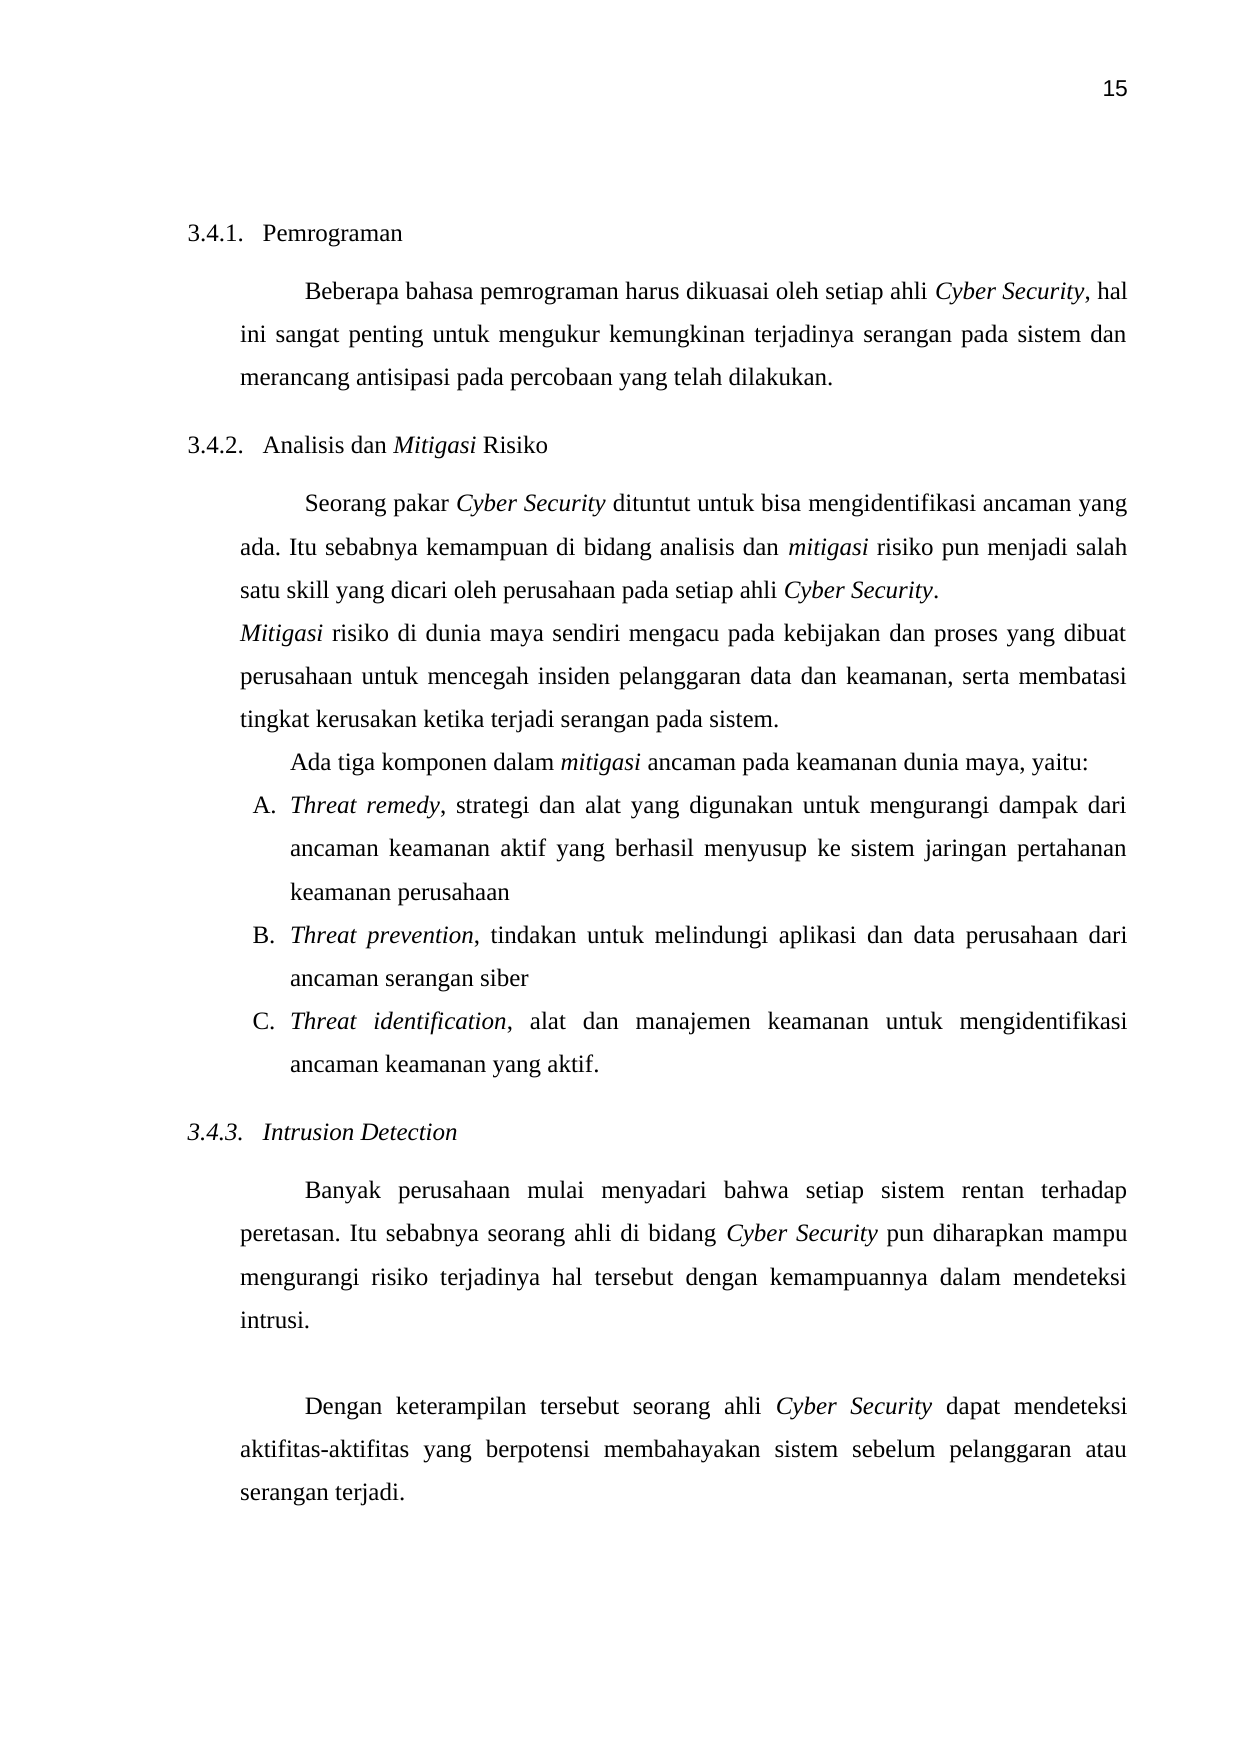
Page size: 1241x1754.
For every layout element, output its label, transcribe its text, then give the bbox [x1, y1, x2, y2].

list Threat identification, alat dan manajemen keamanan untuk mengidentifikasi ancaman keamanan yang aktif. [252, 1006, 1128, 1078]
list Beberapa bahasa pemrograman harus dikuasai oleh setiap ahli Cyber Security, hal ini sangat penting untuk mengukur kemungkinan terjadinya serangan pada sistem dan merancang antisipasi pada percobaan yang telah dilakukan. [240, 276, 1128, 391]
list Threat remedy, strategi dan alat yang digunakan untuk mengurangi dampak dari ancaman keamanan aktif yang berhasil menyusup ke sistem jaringan pertahanan keamanan perusahaan [252, 790, 1128, 905]
list Dengan keterampilan tersebut seorang ahli Cyber Security dapat mendeteksi aktifitas-aktifitas yang berpotensi membahayakan sistem sebelum pelanggaran atau serangan terjadi. [240, 1391, 1128, 1506]
list Seorang pakar Cyber Security dituntut untuk bisa mengidentifikasi ancaman yang ada. Itu sebabnya kemampuan di bidang analisis dan mitigasi risiko pun menjadi salah satu skill yang dicari oleh perusahaan pada setiap ahli Cyber Security. [240, 488, 1128, 603]
subtitle Pemrograman [187, 218, 1128, 247]
list Banyak perusahaan mulai menyadari bahwa setiap sistem rentan terhadap peretasan. Itu sebabnya seorang ahli di bidang Cyber Security pun diharapkan mampu mengurangi risiko terjadinya hal tersebut dengan kemampuannya dalam mendeteksi intrusi. [240, 1175, 1128, 1333]
list Threat prevention, tindakan untuk melindungi aplikasi dan data perusahaan dari ancaman serangan siber [252, 920, 1128, 992]
subtitle Intrusion Detection [187, 1117, 1128, 1146]
list Mitigasi risiko di dunia maya sendiri mengacu pada kebijakan dan proses yang dibuat perusahaan untuk mencegah insiden pelanggaran data dan keamanan, serta membatasi tingkat kerusakan ketika terjadi serangan pada sistem. [240, 618, 1128, 733]
list Ada tiga komponen dalam mitigasi ancaman pada keamanan dunia maya, yaitu: [240, 747, 1128, 776]
subtitle Analisis dan Mitigasi Risiko [187, 431, 1128, 459]
